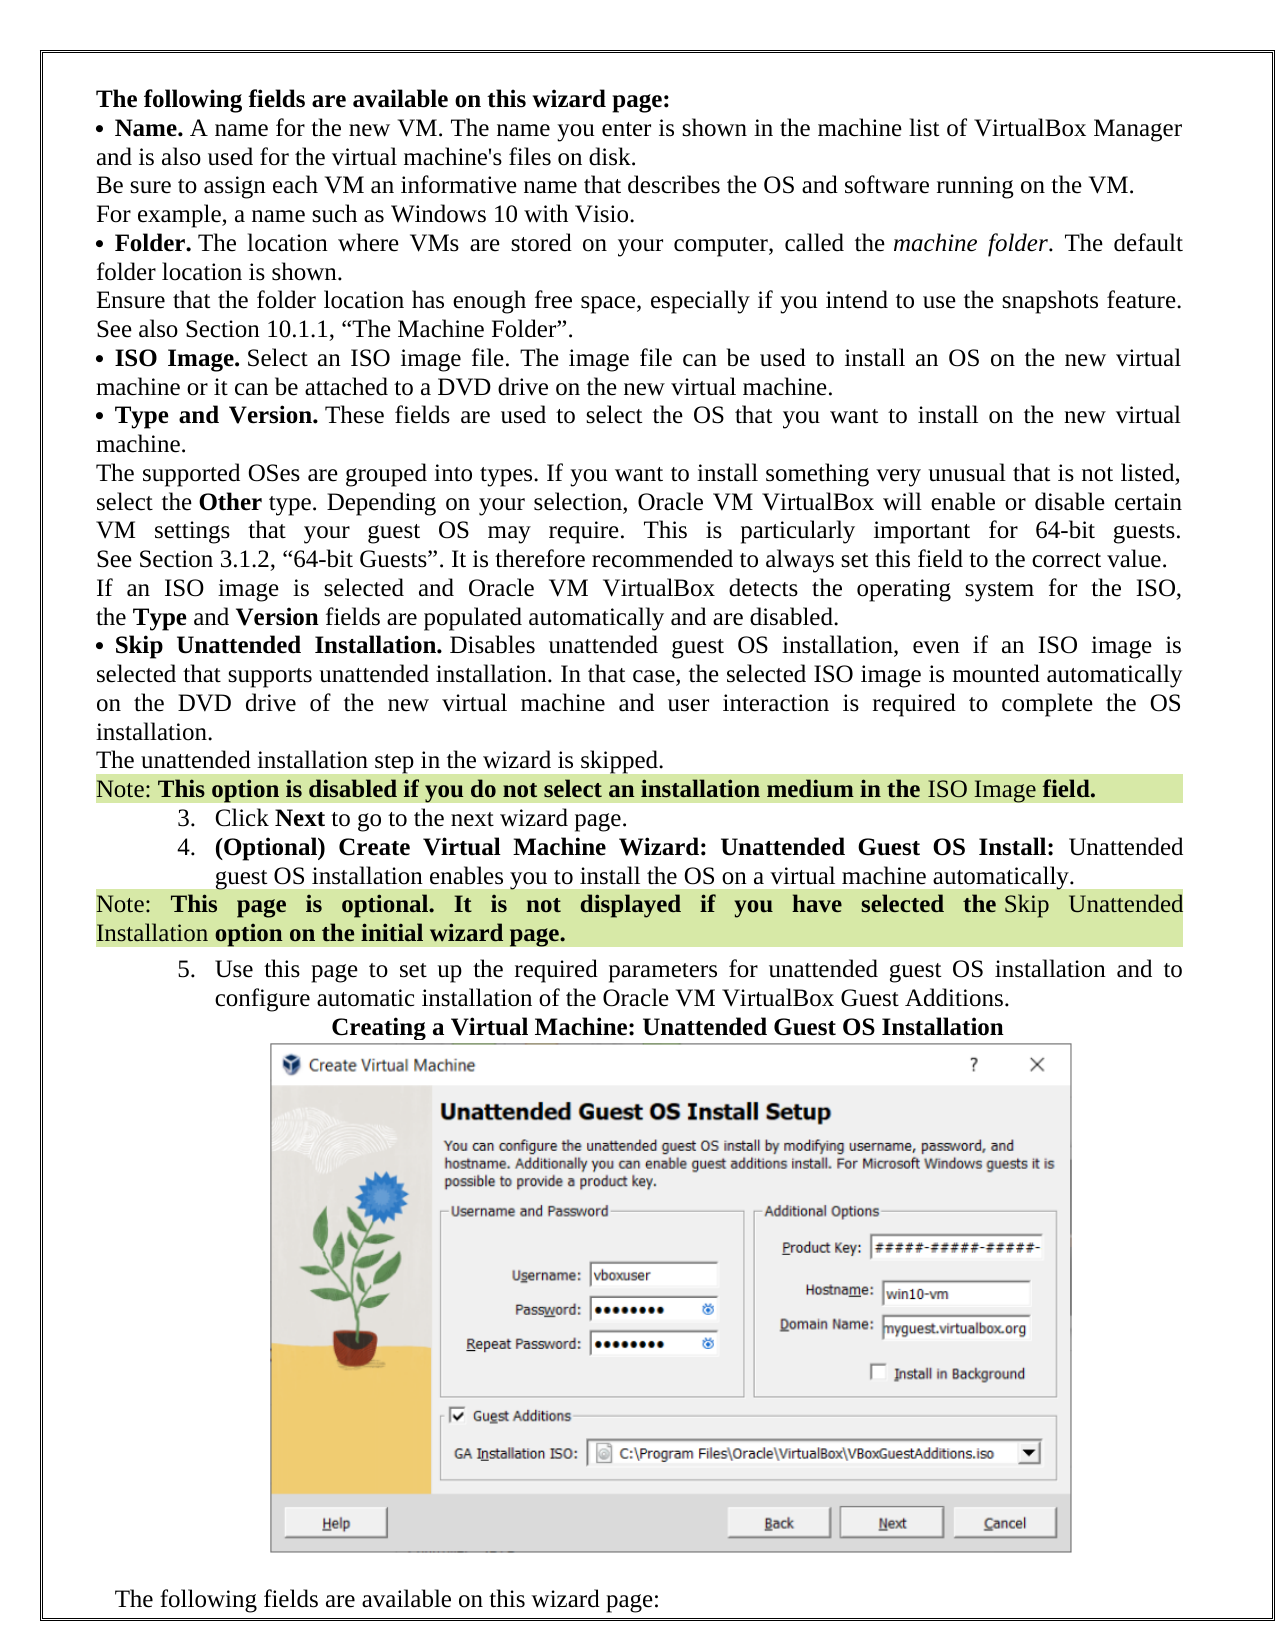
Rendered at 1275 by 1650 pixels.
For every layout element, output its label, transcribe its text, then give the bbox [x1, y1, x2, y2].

text If an ISO image is selected and Oracle VM VirtualBox detects the operating system for the ISO, the Type and Version fields are populated automatically and are disabled. [96, 573, 1183, 631]
picture [267, 1040, 1075, 1556]
text Ensure that the folder location has enough free space, especially if you intend to use the snapshots feature. See also Section 10.1.1, “The Machine Folder”. [96, 286, 1183, 343]
text The following fields are available on this wizard page: [96, 84, 1183, 113]
list Name. A name for the new VM. The name you enter is shown in the machine list of VirtualBox Manager and is also used for the virtual machine's files on disk. [96, 113, 1183, 171]
subtitle Note: This option is disabled if you do not select an installation medium in the ISO Image field. [96, 774, 1183, 803]
text Be sure to assign each VM an informative name that describes the OS and software running on the VM. [96, 171, 1183, 199]
list Use this page to set up the required parameters for unattended guest OS installation and to configure automatic installation of the Oracle VM VirtualBox Guest Additions. [177, 954, 1183, 1012]
list Folder. The location where VMs are stored on your computer, called the machine folder. The default folder location is shown. [96, 228, 1183, 286]
list Skip Unattended Installation. Disables unattended guest OS installation, even if an ISO image is selected that supports unattended installation. In that case, the selected ISO image is mounted automatically on the DVD drive of the new virtual machine and user interaction is required to complete the OS installation. [96, 631, 1183, 746]
text The following fields are available on this wizard page: [114, 1584, 1164, 1613]
text The supported OSes are grouped into types. If you want to install something very unusual that is not listed, select the Other type. Depending on your selection, Oracle VM VirtualBox will enable or disable certain VM settings that your guest OS may require. This is particularly important for 64-bit guests. See Section 3.1.2, “64-bit Guests”. It is therefore recommended to always set this field to the correct value. [96, 458, 1183, 573]
list ISO Image. Select an ISO image file. The image file can be used to install an OS on the new virtual machine or it can be attached to a DVD drive on the new virtual machine. [96, 343, 1183, 401]
text The unattended installation step in the wizard is skipped. [96, 746, 1183, 774]
text For example, a name such as Windows 10 with Visio. [96, 199, 1183, 228]
subtitle Note: This page is optional. It is not displayed if you have selected the Skip Unattended Installation option on the initial wizard page. [96, 889, 1183, 947]
list Click Next to go to the next wizard page. [177, 803, 1183, 832]
list Type and Version. These fields are used to select the OS that you want to install on the new virtual machine. [96, 401, 1183, 458]
subtitle (Optional) Create Virtual Machine Wizard: Unattended Guest OS Install: Unattended guest OS installation enables you to install the OS on a virtual machine automatically. [177, 832, 1183, 889]
title Creating a Virtual Machine: Unattended Guest OS Installation [171, 1012, 1164, 1040]
